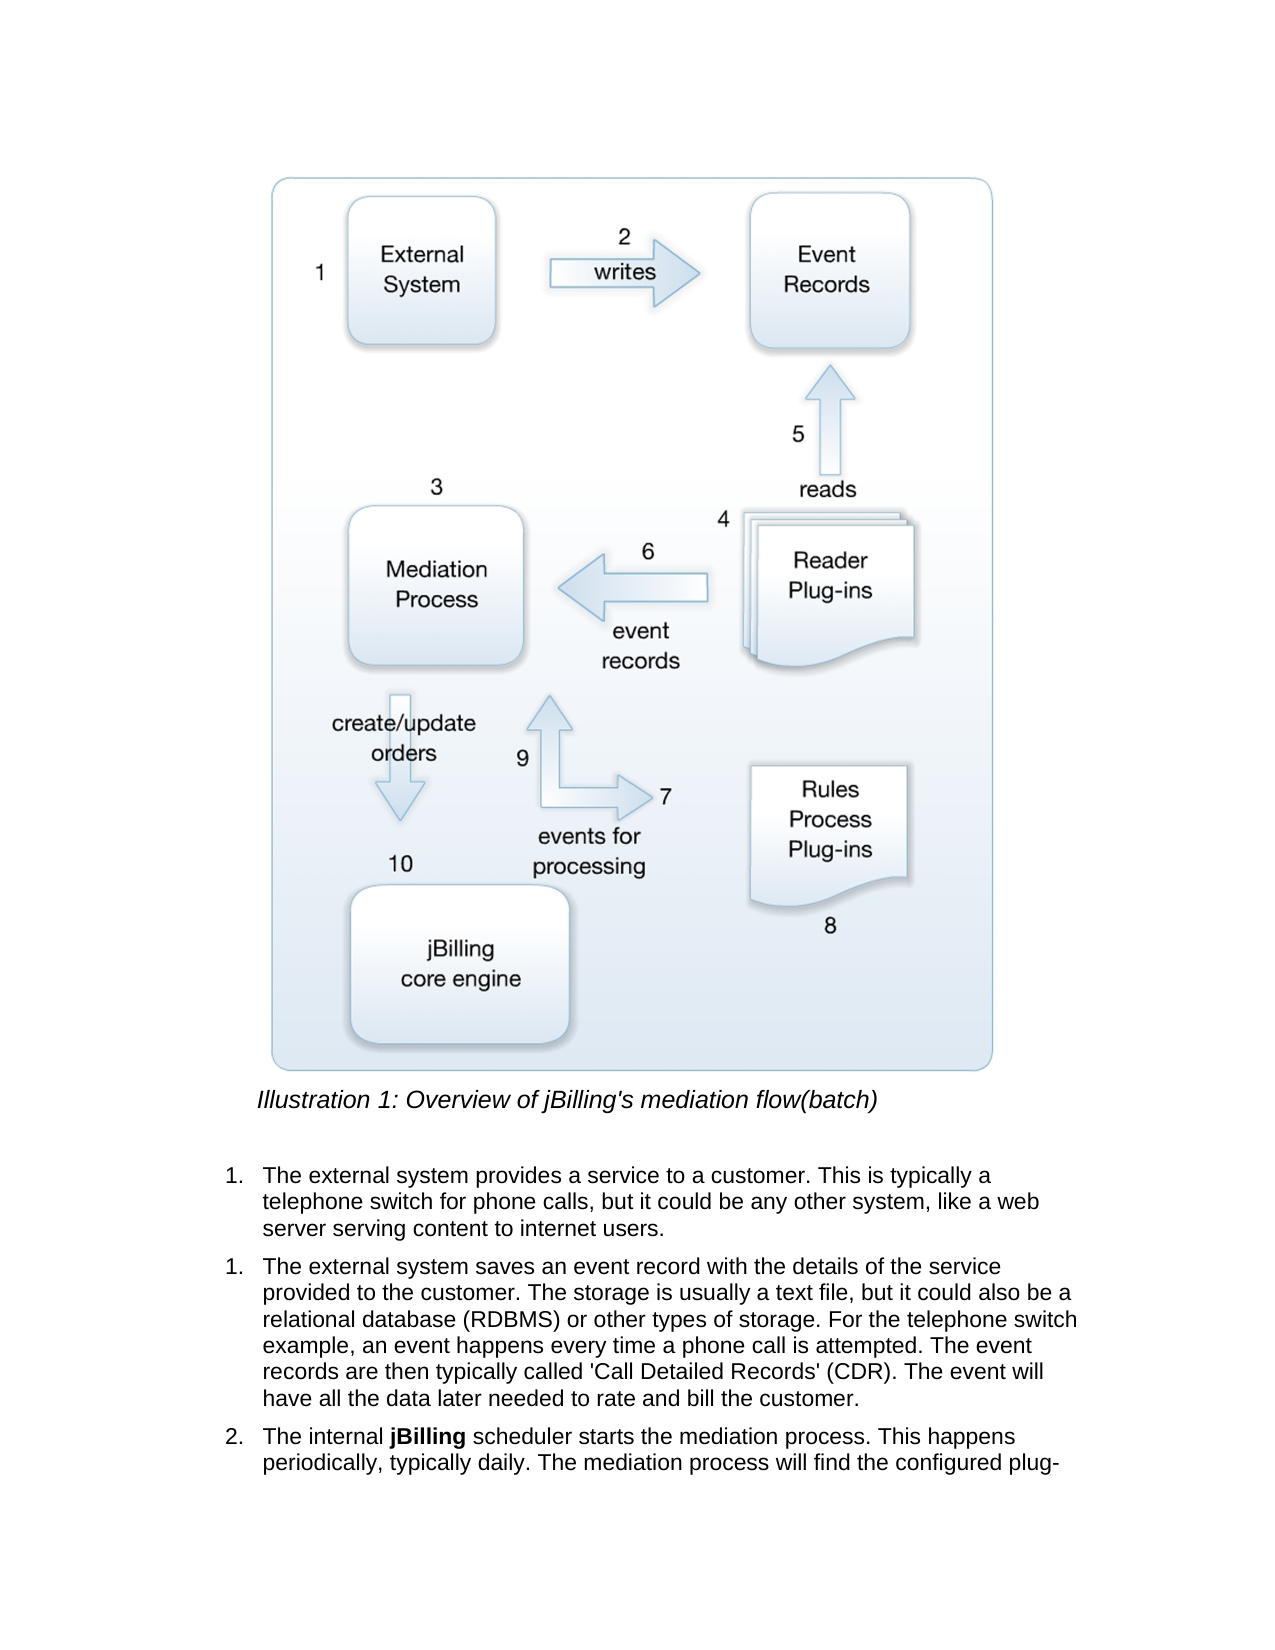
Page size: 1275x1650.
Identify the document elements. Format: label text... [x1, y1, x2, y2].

list The external system provides a service to a customer. This is typically a telephone switch for phone calls, but it could be any other system, like a web server serving content to internet users. [225, 1162, 1087, 1241]
picture [256, 162, 1007, 1086]
list The external system saves an event record with the details of the service provided to the customer. The storage is usually a text file, but it could also be a relational database (RDBMS) or other types of storage. For the telephone switch example, an event happens every time a phone call is attempted. The event records are then typically called 'Call Detailed Records' (CDR). The event will have all the data later needed to rate and bill the customer. [225, 1253, 1087, 1411]
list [225, 1423, 1087, 1475]
